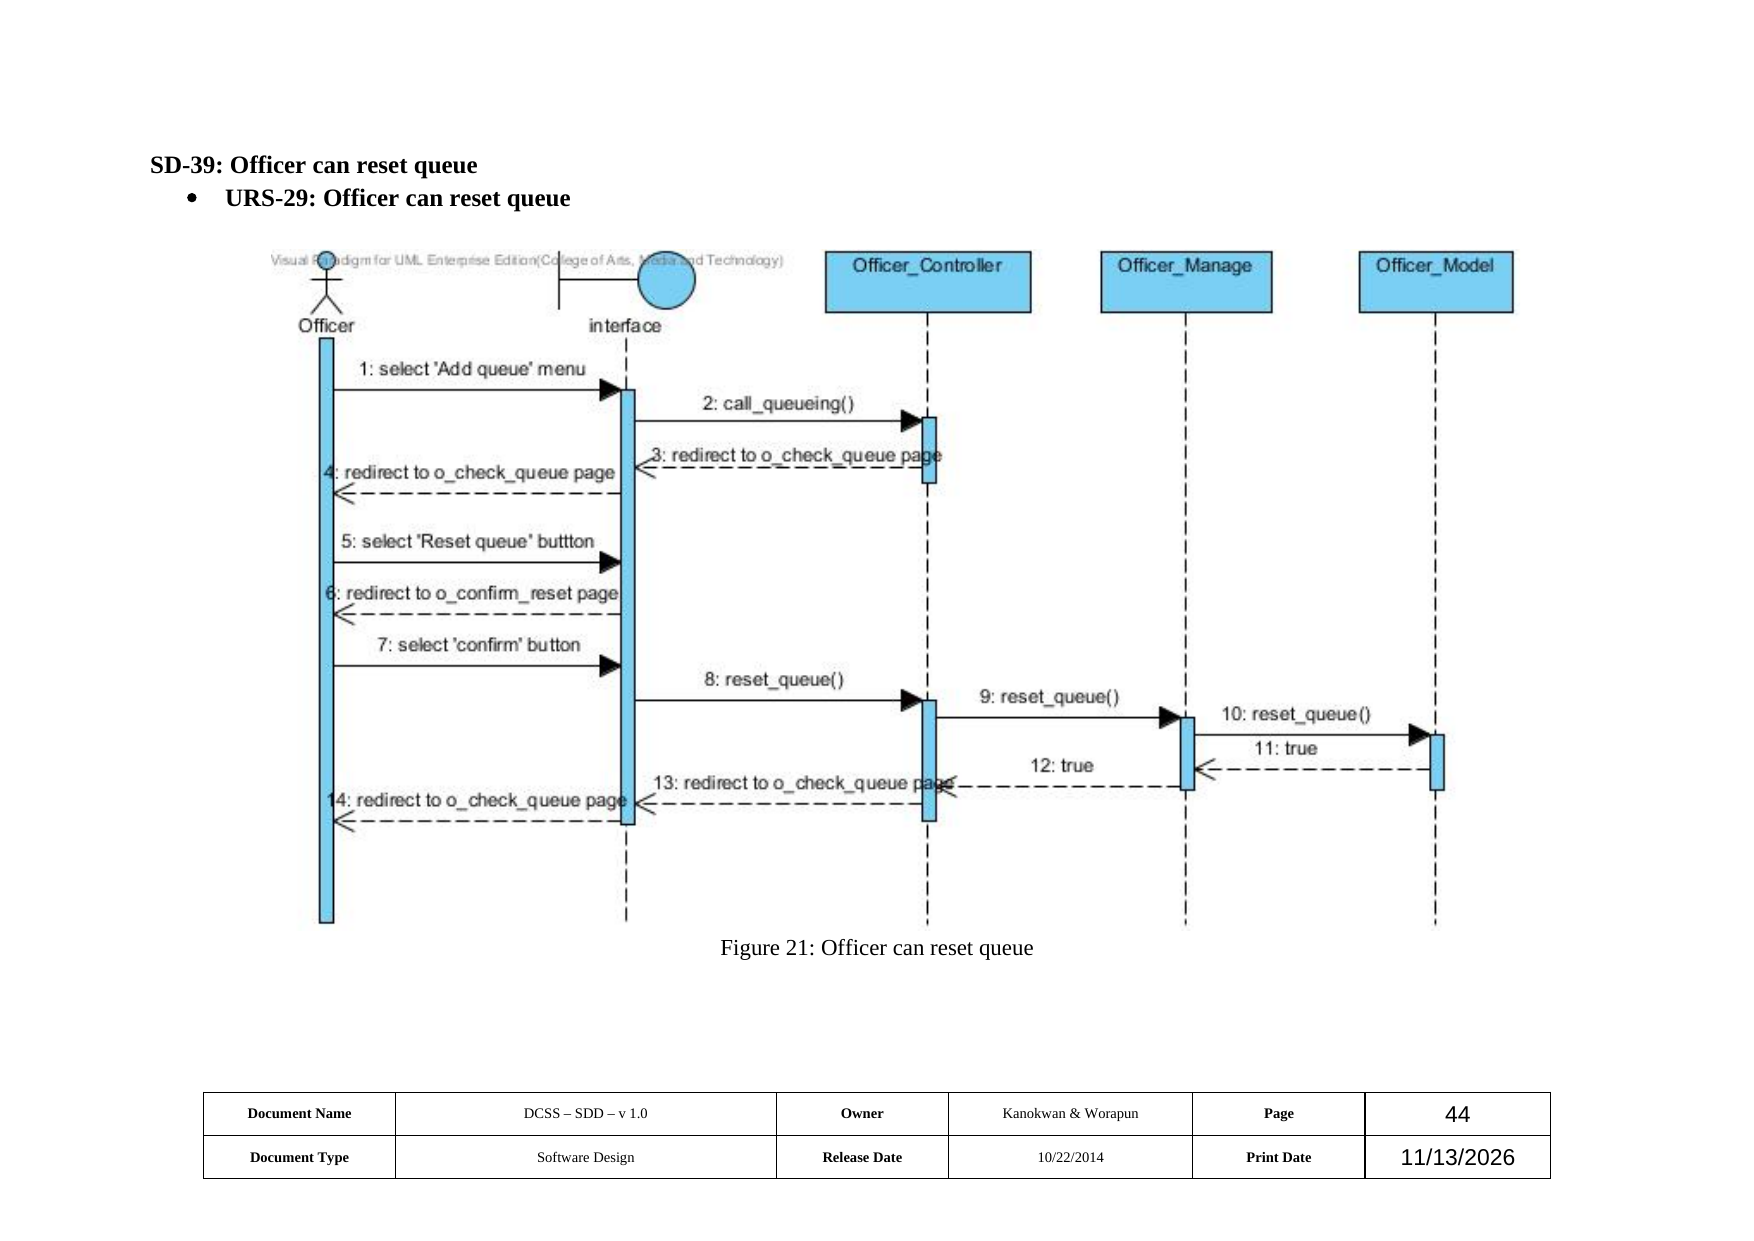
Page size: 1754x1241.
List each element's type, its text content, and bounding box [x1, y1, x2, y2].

list URS-29: Officer can reset queue [187, 183, 1604, 212]
text Figure 21: Officer can reset queue [150, 934, 1604, 961]
text SD-39: Officer can reset queue [150, 150, 1604, 179]
picture [271, 249, 1521, 931]
